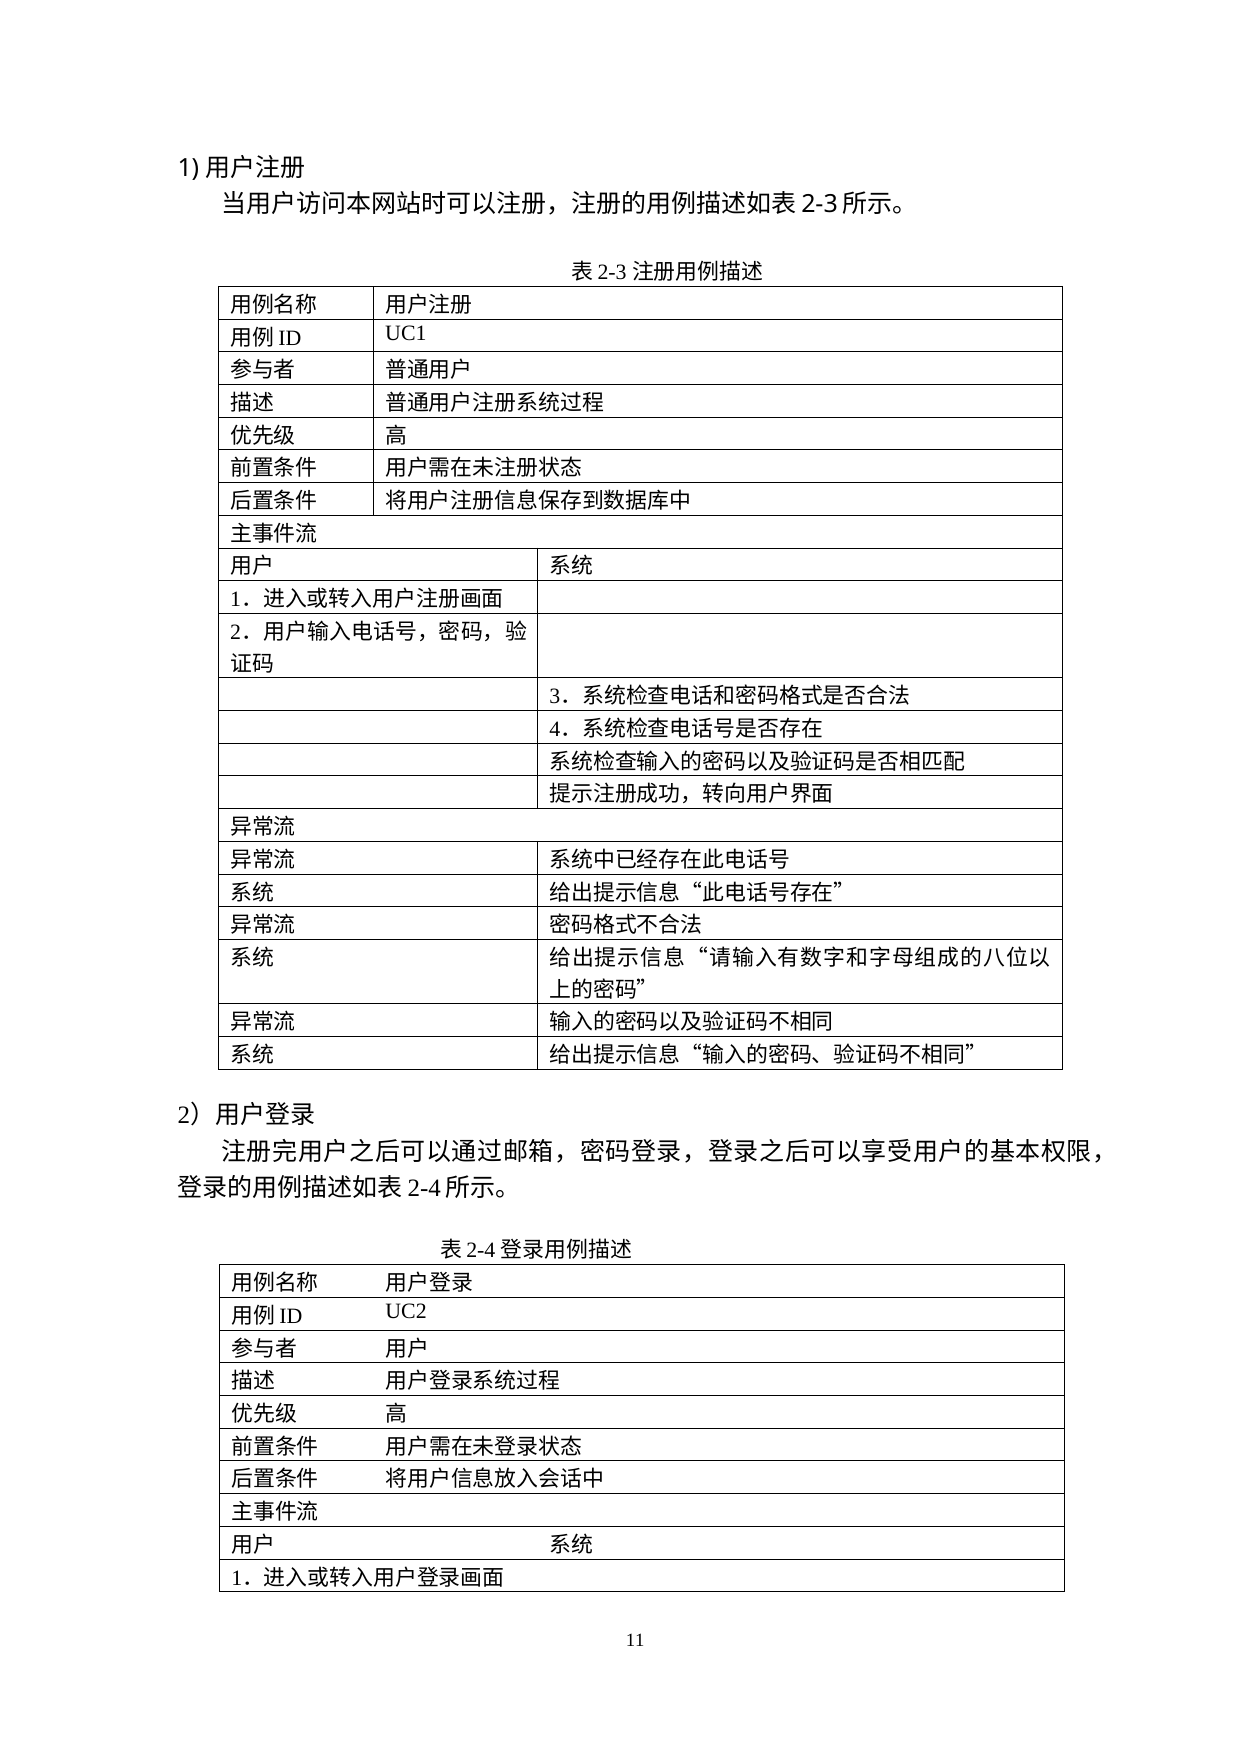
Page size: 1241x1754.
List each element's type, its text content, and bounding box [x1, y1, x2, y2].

text 表2-3 注册用例描述 [527, 254, 1093, 286]
table_cell 系统中已经存在此电话号 [538, 842, 1062, 873]
table_cell 用例ID [219, 320, 373, 351]
table_cell 参与者 [220, 1331, 374, 1362]
table_cell 描述 [220, 1363, 374, 1395]
table_cell 普通用户注册系统过程 [374, 385, 1062, 417]
table_cell 参与者 [219, 352, 373, 384]
table_cell 优先级 [220, 1396, 374, 1428]
table_cell 1．进入或转入用户登录画面 [220, 1560, 538, 1591]
table_cell 系统 [219, 1037, 537, 1069]
table_header 用例名称 [220, 1265, 374, 1297]
table_cell 用户需在未注册状态 [374, 450, 1062, 482]
table_cell 普通用户 [374, 352, 1062, 384]
table_cell 高 [374, 1396, 1064, 1428]
table_cell 系统 [219, 940, 537, 1003]
table_cell 前置条件 [219, 450, 373, 482]
table_cell 1．进入或转入用户注册画面 [219, 581, 537, 613]
table_cell 用户 [219, 549, 537, 580]
table_cell UC2 [374, 1298, 1064, 1329]
table_cell 用户需在未登录状态 [374, 1429, 1064, 1460]
table_cell UC1 [374, 320, 1062, 351]
table_cell 系统 [219, 875, 537, 906]
table_header 用户登录 [374, 1265, 1064, 1297]
table_cell 异常流 [219, 907, 537, 939]
table_header 用户注册 [374, 287, 1062, 318]
table_cell 用例ID [220, 1298, 374, 1329]
text 当用户访问本网站时可以注册，注册的用例描述如表2-3所示。 [177, 184, 1093, 220]
table_cell 4．系统检查电话号是否存在 [538, 711, 1062, 743]
text 表2-4 登录用例描述 [396, 1232, 1093, 1264]
table_cell 异常流 [219, 1004, 537, 1036]
table_cell 异常流 [219, 809, 1062, 841]
table_cell 系统 [538, 549, 1062, 580]
table_cell 前置条件 [220, 1429, 374, 1460]
table_cell 将用户信息放入会话中 [374, 1461, 1064, 1493]
table_cell [538, 581, 1062, 613]
table_cell 系统 [538, 1527, 1064, 1558]
table_cell 后置条件 [219, 483, 373, 515]
text 注册完用户之后可以通过邮箱，密码登录，登录之后可以享受用户的基本权限，登录的用例描述如表2-4所示。 [177, 1131, 1093, 1204]
text 2）用户登录 [177, 1095, 1093, 1131]
table_cell [538, 1560, 1064, 1591]
table_cell 将用户注册信息保存到数据库中 [374, 483, 1062, 515]
table_cell 主事件流 [219, 516, 1062, 547]
table_cell 2．用户输入电话号，密码，验证码 [219, 614, 537, 677]
table_cell [219, 776, 537, 808]
table_cell 主事件流 [220, 1494, 1064, 1526]
table_cell 提示注册成功，转向用户界面 [538, 776, 1062, 808]
table_cell 用户 [374, 1331, 1064, 1362]
table_cell [219, 711, 537, 743]
table_cell 给出提示信息“请输入有数字和字母组成的八位以上的密码” [538, 940, 1062, 1003]
table_cell 优先级 [219, 418, 373, 449]
table_cell 输入的密码以及验证码不相同 [538, 1004, 1062, 1036]
list 用户注册 [177, 148, 1093, 184]
table_cell 3．系统检查电话和密码格式是否合法 [538, 678, 1062, 710]
table_cell 系统检查输入的密码以及验证码是否相匹配 [538, 744, 1062, 775]
table_cell 给出提示信息“输入的密码、验证码不相同” [538, 1037, 1062, 1069]
table_header 用例名称 [219, 287, 373, 318]
table_cell 密码格式不合法 [538, 907, 1062, 939]
table_cell 用户 [220, 1527, 538, 1558]
table_cell [538, 614, 1062, 677]
table_cell [219, 744, 537, 775]
table_cell 描述 [219, 385, 373, 417]
table_cell 高 [374, 418, 1062, 449]
table_cell 后置条件 [220, 1461, 374, 1493]
table_cell 给出提示信息“此电话号存在” [538, 875, 1062, 906]
table_cell 异常流 [219, 842, 537, 873]
table_cell [219, 678, 537, 710]
table_cell 用户登录系统过程 [374, 1363, 1064, 1395]
